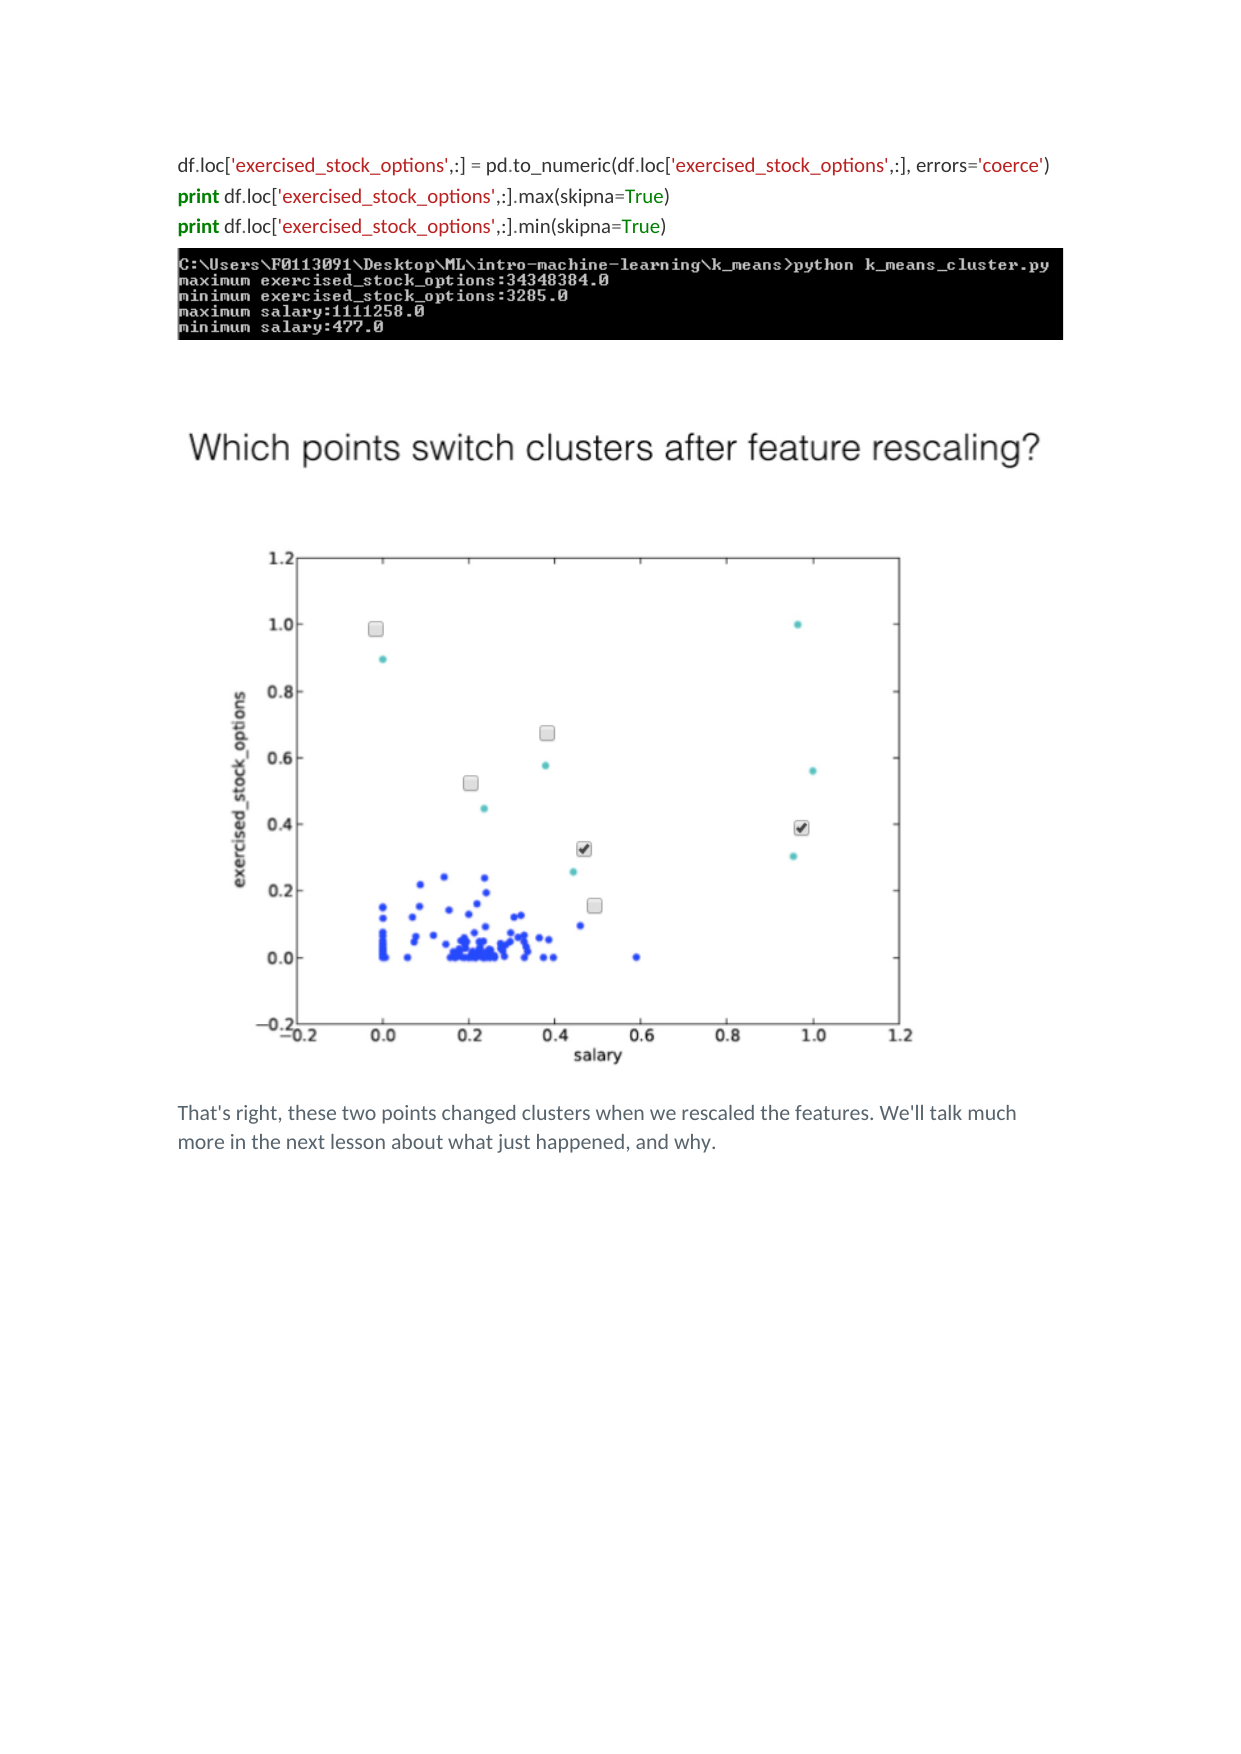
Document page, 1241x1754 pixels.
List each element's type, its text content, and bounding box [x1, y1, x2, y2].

picture [177, 248, 1064, 340]
picture [177, 413, 1064, 1081]
text That's right, these two points changed clusters when we rescaled the features. We'll talk much more in the next lesson about what just happened, and why. [177, 1099, 1063, 1154]
text print df.loc['exercised_stock_options',:].min(skipna=True) [177, 208, 1063, 238]
text df.loc['exercised_stock_options',:] = pd.to_numeric(df.loc['exercised_stock_options',:], errors='coerce') [177, 148, 1063, 178]
text print df.loc['exercised_stock_options',:].max(skipna=True) [177, 178, 1063, 208]
